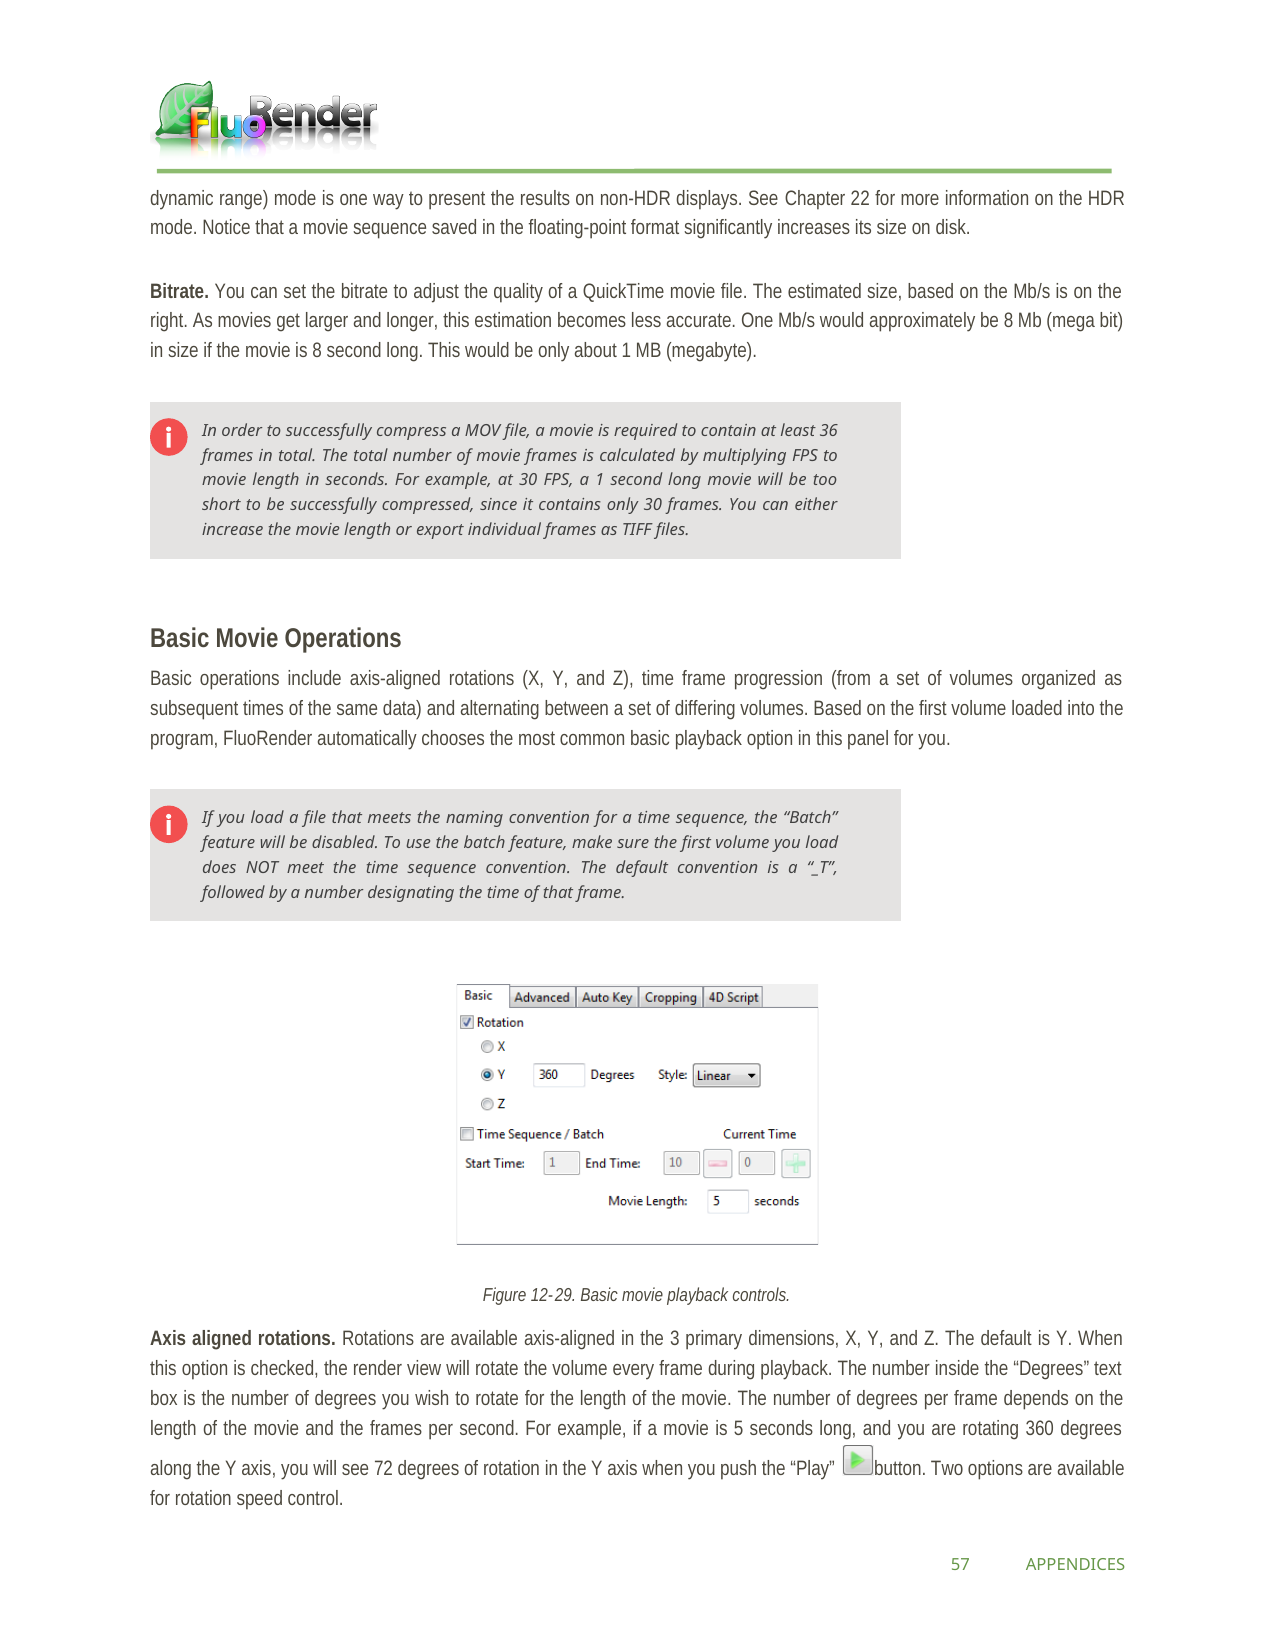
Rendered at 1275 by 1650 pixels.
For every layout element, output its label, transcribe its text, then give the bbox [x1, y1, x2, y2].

picture [150, 75, 379, 162]
text Axis aligned rotations. Rotations are available axis-aligned in the 3 primary dimensions, X, Y, and Z. The default is Y. When this option is checked, the render view will rotate the volume every frame during playback. The number inside the “Degrees” text box is the number of degrees you wish to rotate for the length of the movie. The number of degrees per frame depends on the length of the movie and the frames per second. For example, if a movie is 5 seconds long, and you are rotating 360 degrees along the Y axis, you will see 72 degrees of rotation in the Y axis when you push the “Play” button. Two options are available for rotation speed control. [150, 1326, 1125, 1510]
text Basic operations include axis-aligned rotations (X, Y, and Z), time frame progression (from a set of volumes organized as subsequent times of the same data) and alternating between a set of differing volumes. Based on the first volume loaded into the program, FluoRender automatically chooses the most common basic playback option in this panel for you. [150, 666, 1125, 749]
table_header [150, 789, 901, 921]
picture [842, 1445, 874, 1476]
picture [456, 984, 819, 1245]
text Bitrate. You can set the bitrate to adjust the quality of a QuickTime movie file. The estimated size, based on the Mb/s is on the right. As movies get larger and longer, this estimation becomes less accurate. One Mb/s would approximately be 8 Mb (mega bit) in size if the movie is 8 second long. This would be only about 1 MB (megabyte). [150, 278, 1125, 362]
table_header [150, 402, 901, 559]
subtitle Basic Movie Operations [150, 622, 1125, 653]
